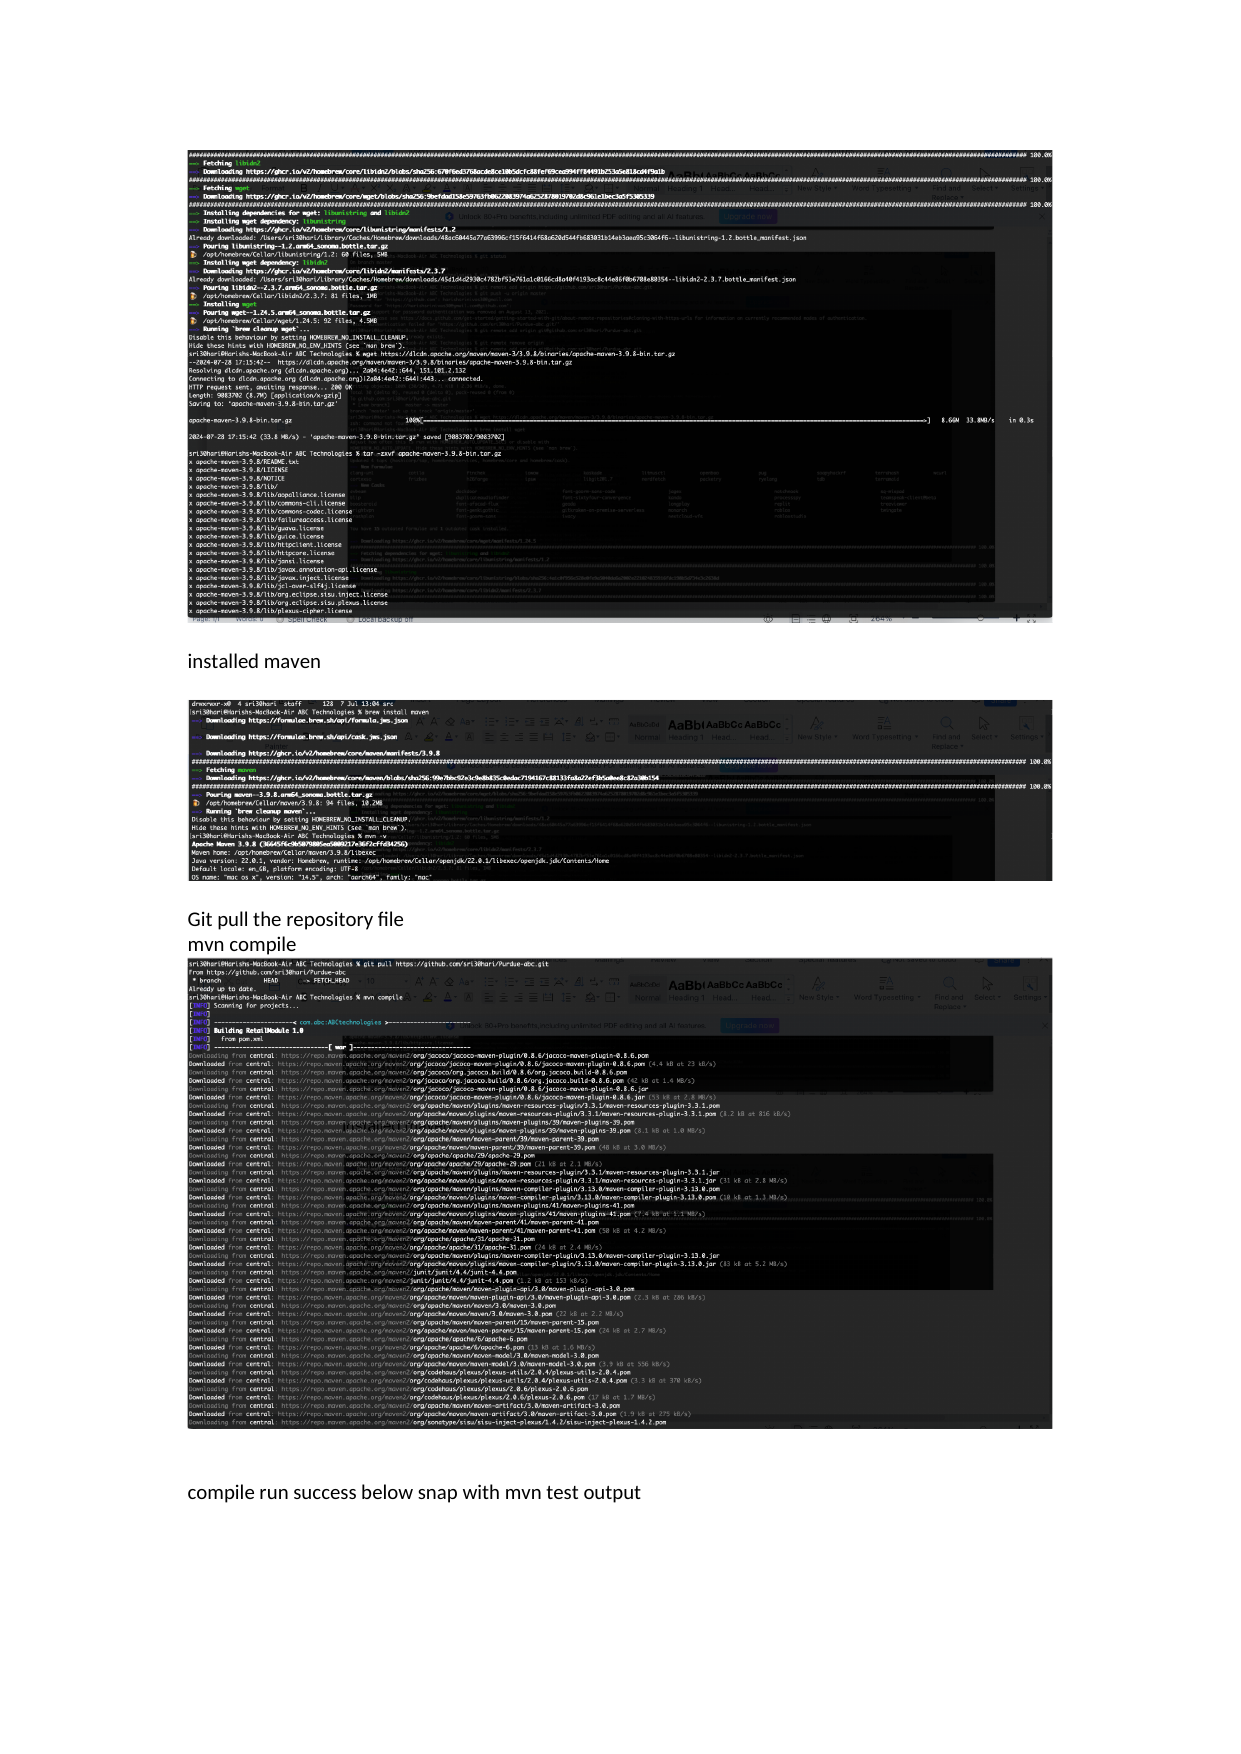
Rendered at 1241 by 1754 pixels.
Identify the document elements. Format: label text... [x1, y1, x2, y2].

text mvn compile [187, 932, 1053, 957]
text compile run success below snap with mvn test output [187, 1479, 1053, 1504]
picture [187, 150, 1053, 623]
picture [187, 699, 1053, 881]
text Git pull the repository file [187, 906, 1053, 932]
text installed maven [187, 648, 1053, 674]
picture [187, 957, 1053, 1429]
